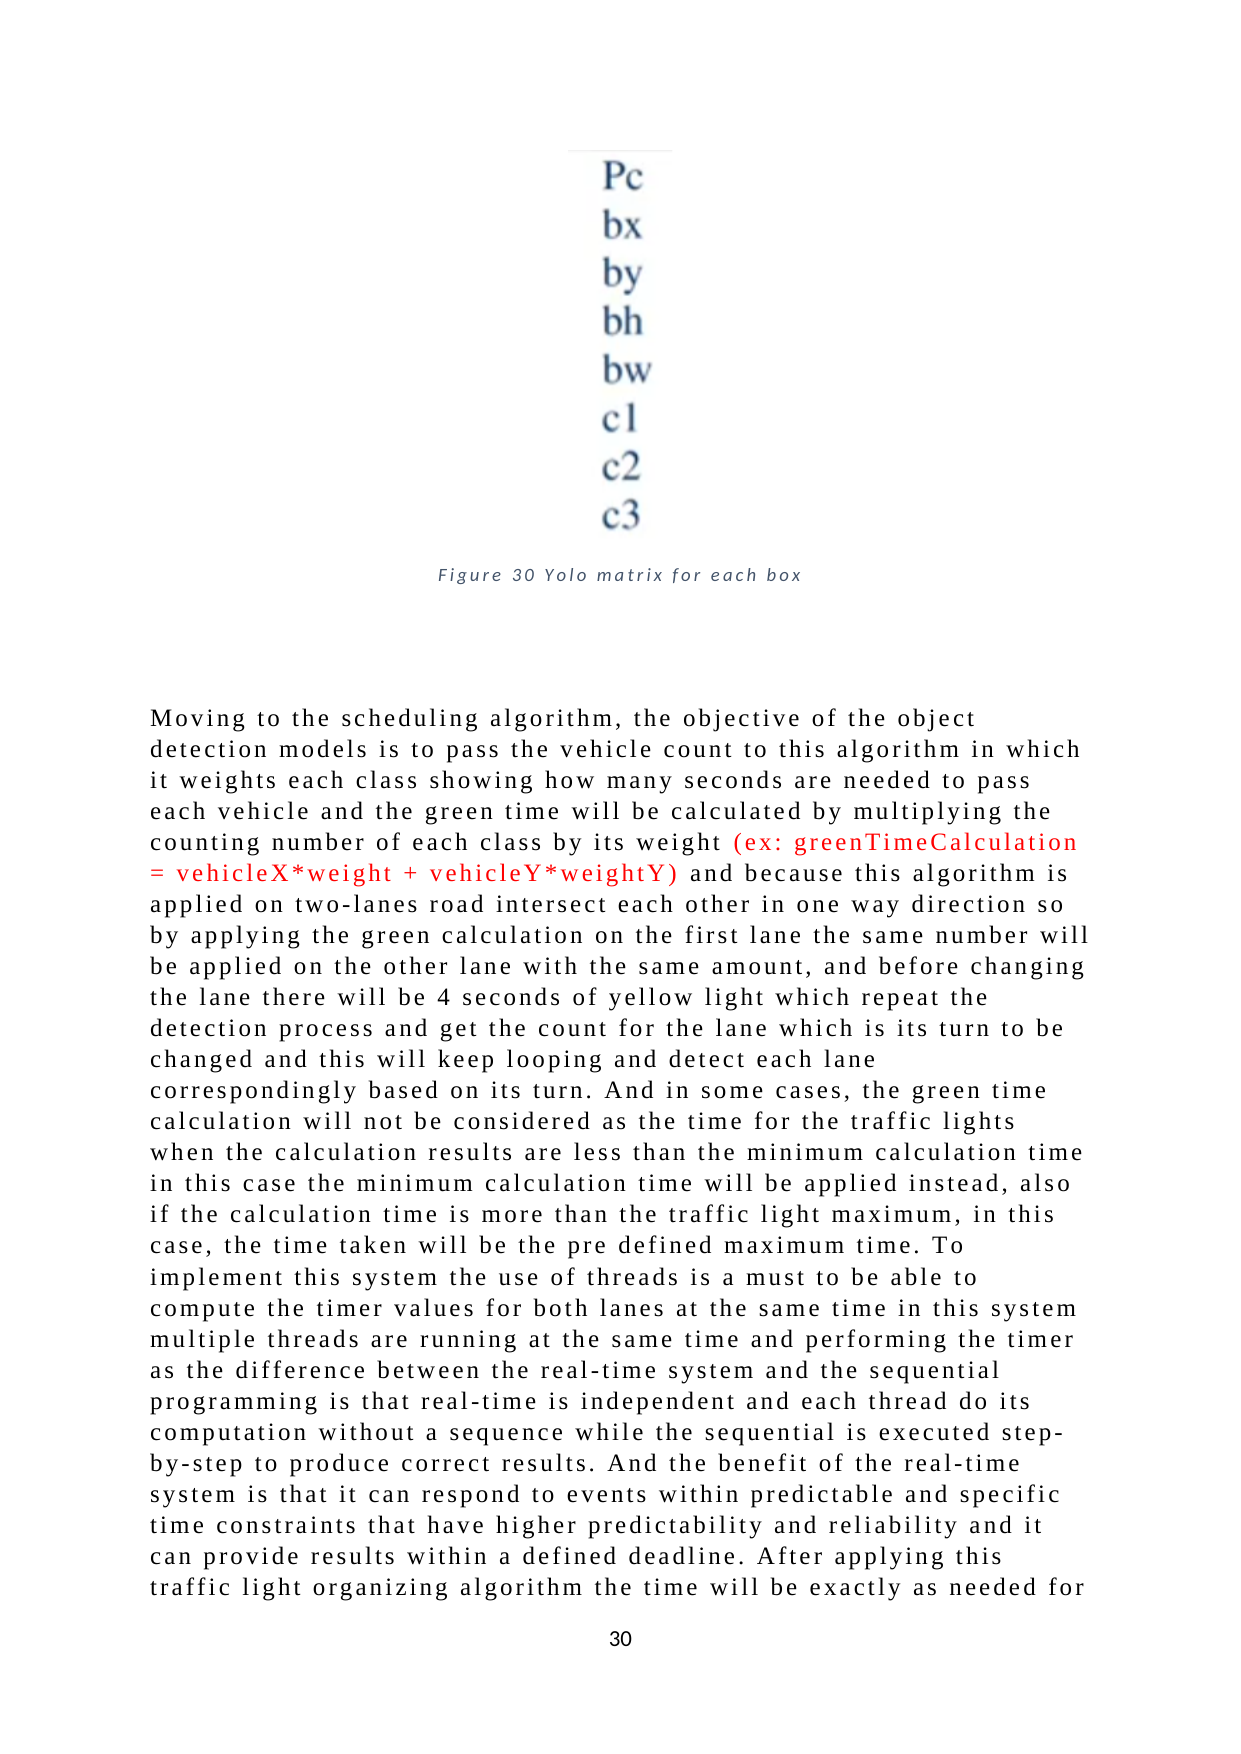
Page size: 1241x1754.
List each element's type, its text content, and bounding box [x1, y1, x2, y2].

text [150, 703, 1090, 1601]
text Figure 30 Yolo matrix for each box [150, 564, 1090, 587]
picture [568, 150, 673, 545]
